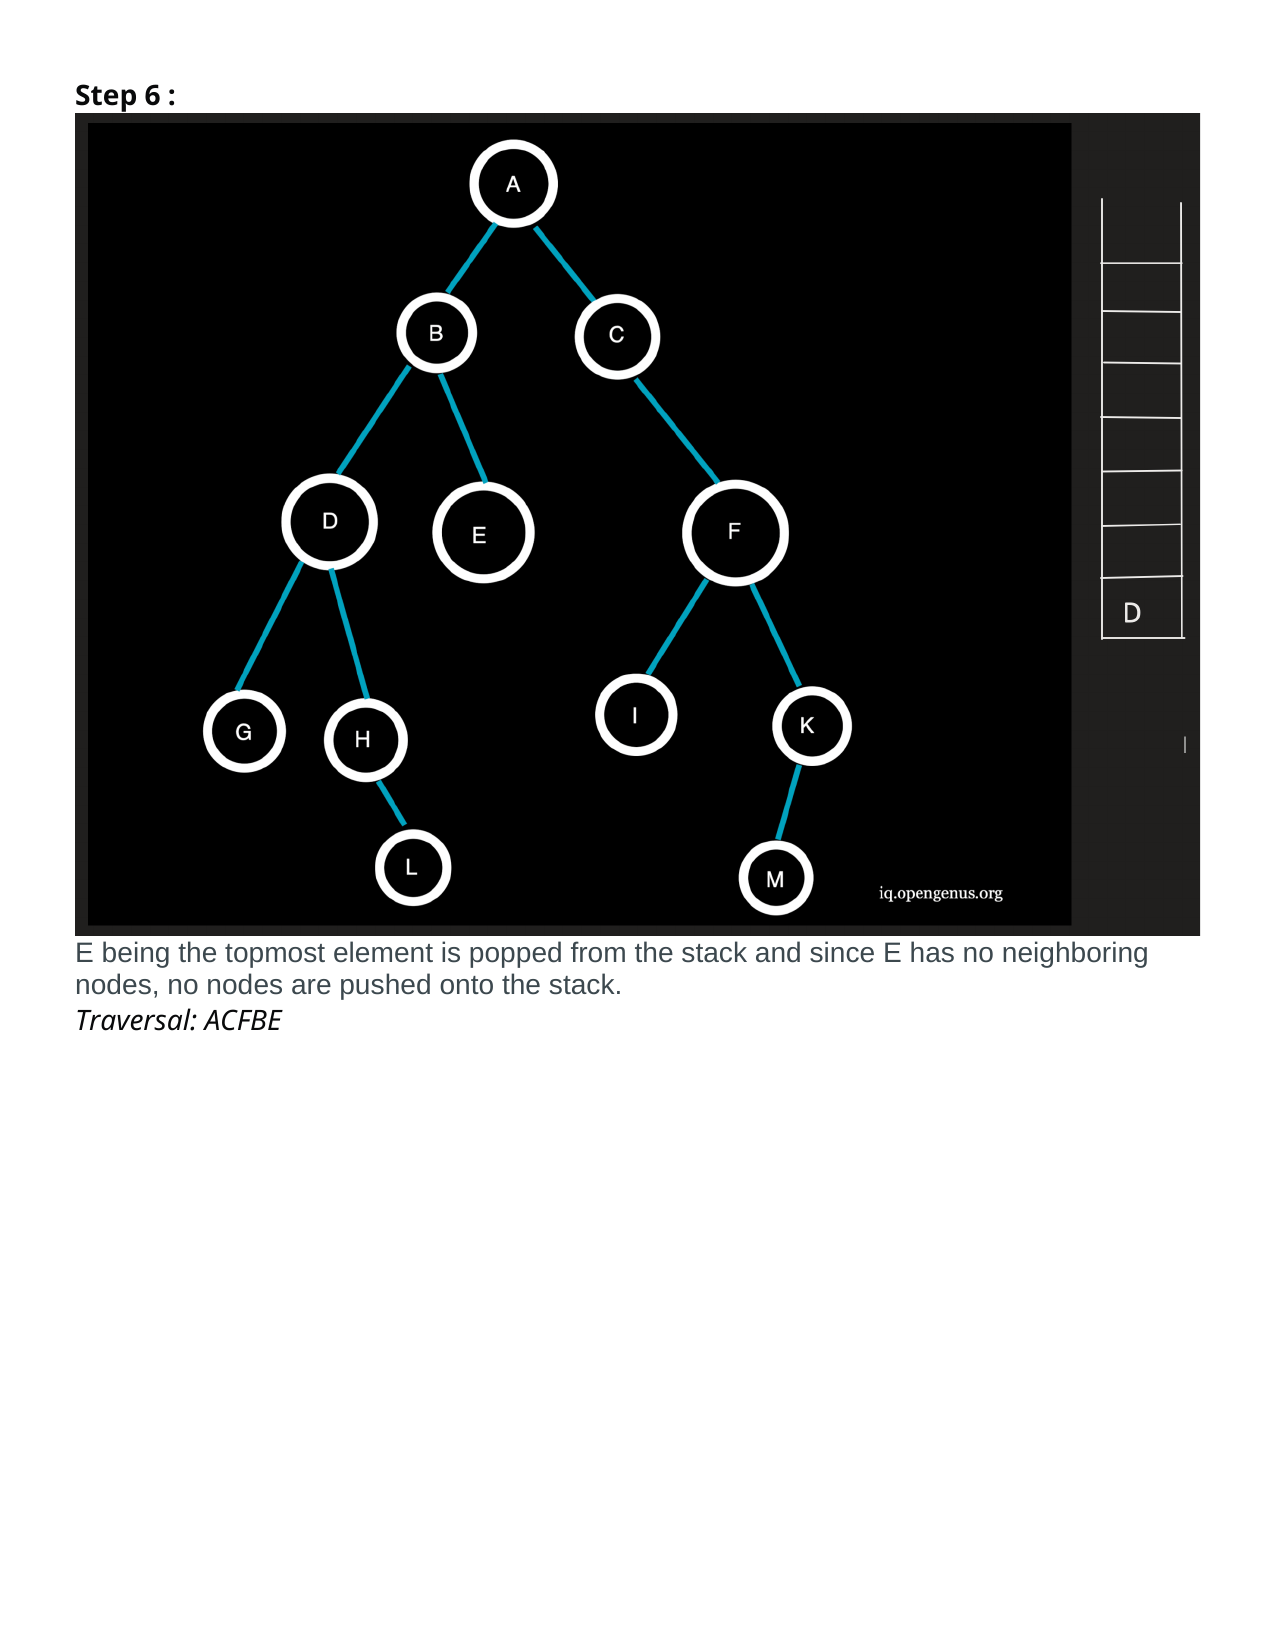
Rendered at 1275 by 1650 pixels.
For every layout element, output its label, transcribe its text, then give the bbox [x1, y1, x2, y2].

picture [75, 113, 1200, 936]
text Step 6 : [75, 75, 1200, 113]
text E being the topmost element is popped from the stack and since E has no neighboring nodes, no nodes are pushed onto the stack. Traversal: ACFBE [75, 936, 1200, 1039]
